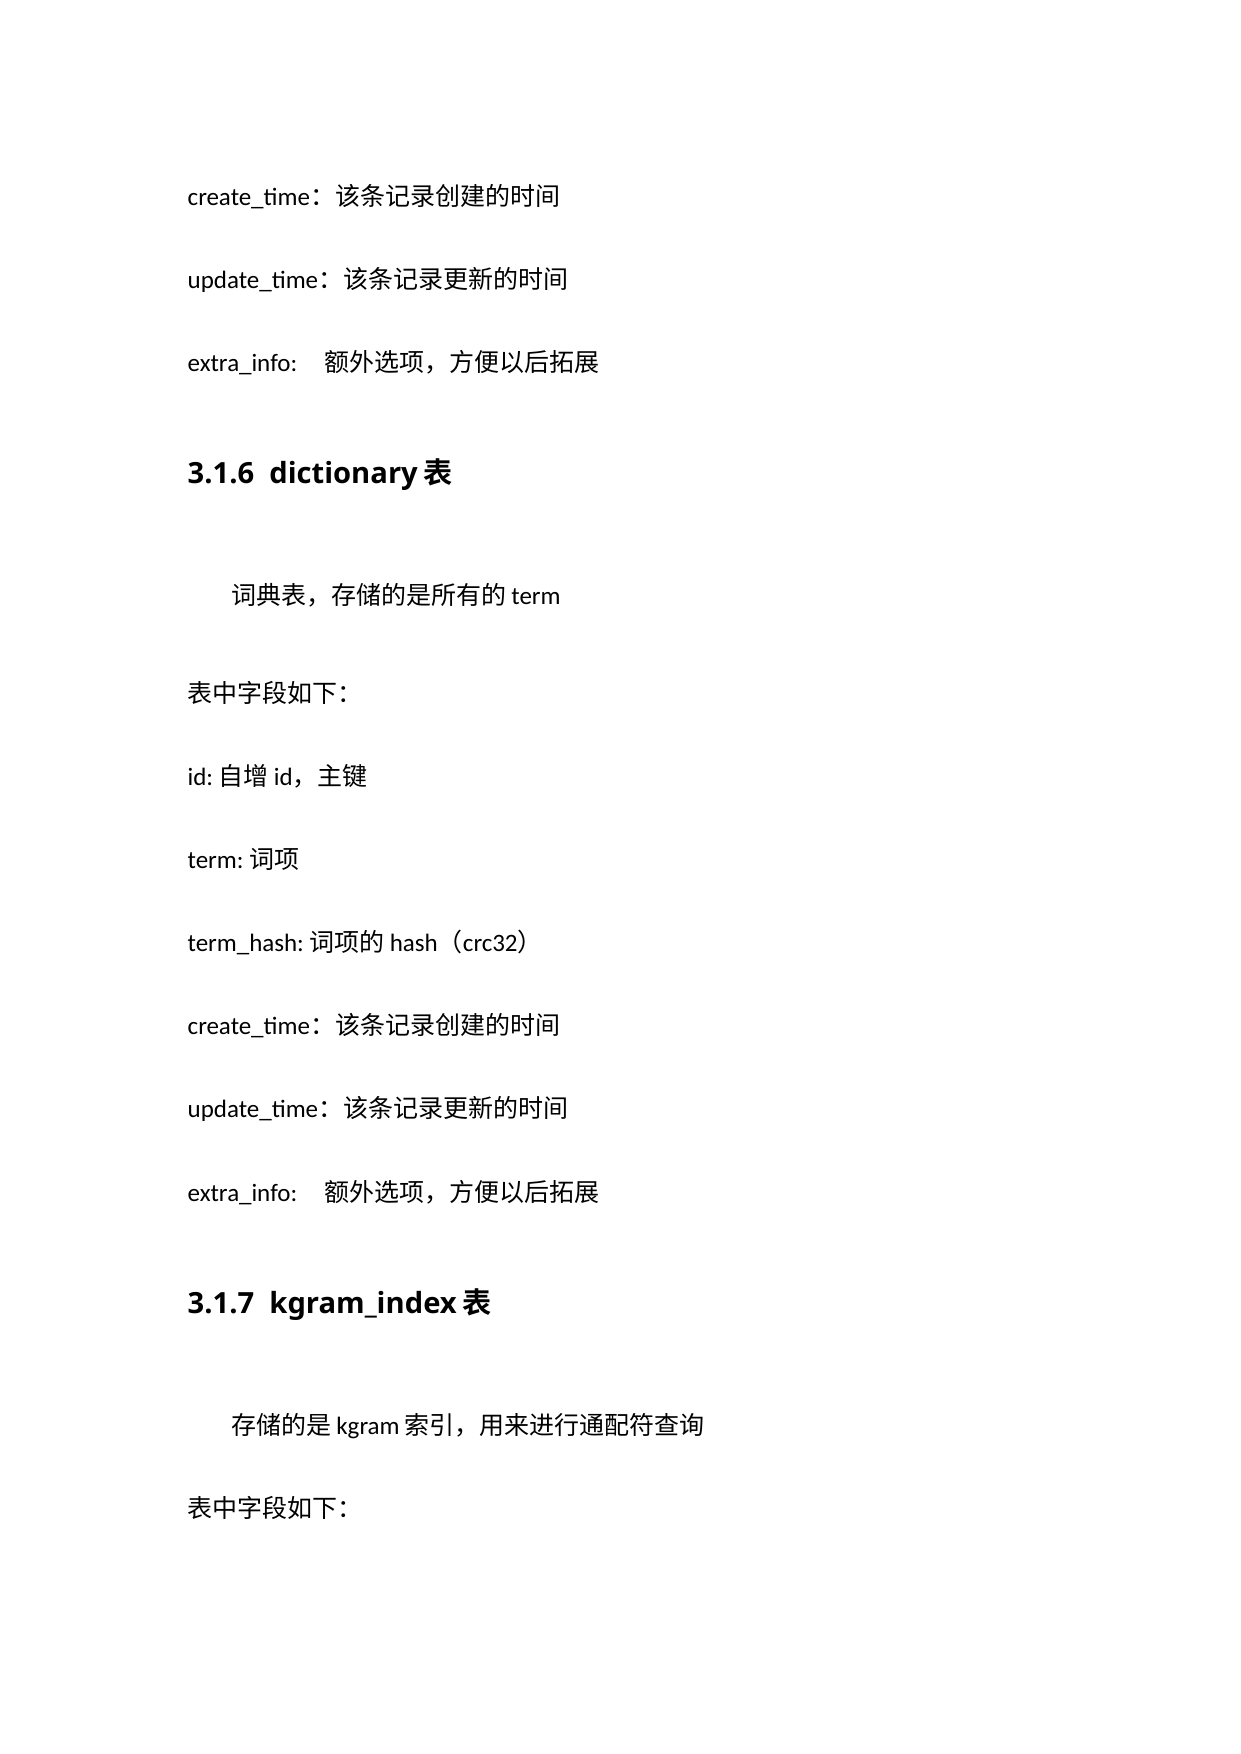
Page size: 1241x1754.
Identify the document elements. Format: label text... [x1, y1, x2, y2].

subtitle 3.1.6 dictionary表 [187, 438, 1053, 503]
text update_time：该条记录更新的时间 [187, 245, 1053, 310]
text 存储的是kgram索引，用来进行通配符查询 [187, 1391, 1053, 1456]
text extra_info: 额外选项，方便以后拓展 [187, 328, 1053, 393]
text term: 词项 [187, 825, 1053, 890]
subtitle 3.1.7 kgram_index表 [187, 1268, 1053, 1333]
text 表中字段如下： [187, 659, 1053, 724]
text update_time：该条记录更新的时间 [187, 1074, 1053, 1139]
text term_hash: 词项的hash（crc32） [187, 908, 1053, 973]
text create_time：该条记录创建的时间 [187, 162, 1053, 227]
text create_time：该条记录创建的时间 [187, 991, 1053, 1056]
text extra_info: 额外选项，方便以后拓展 [187, 1158, 1053, 1223]
text 表中字段如下： [187, 1474, 1053, 1539]
text 词典表，存储的是所有的term [187, 561, 1053, 626]
text id: 自增id，主键 [187, 742, 1053, 807]
